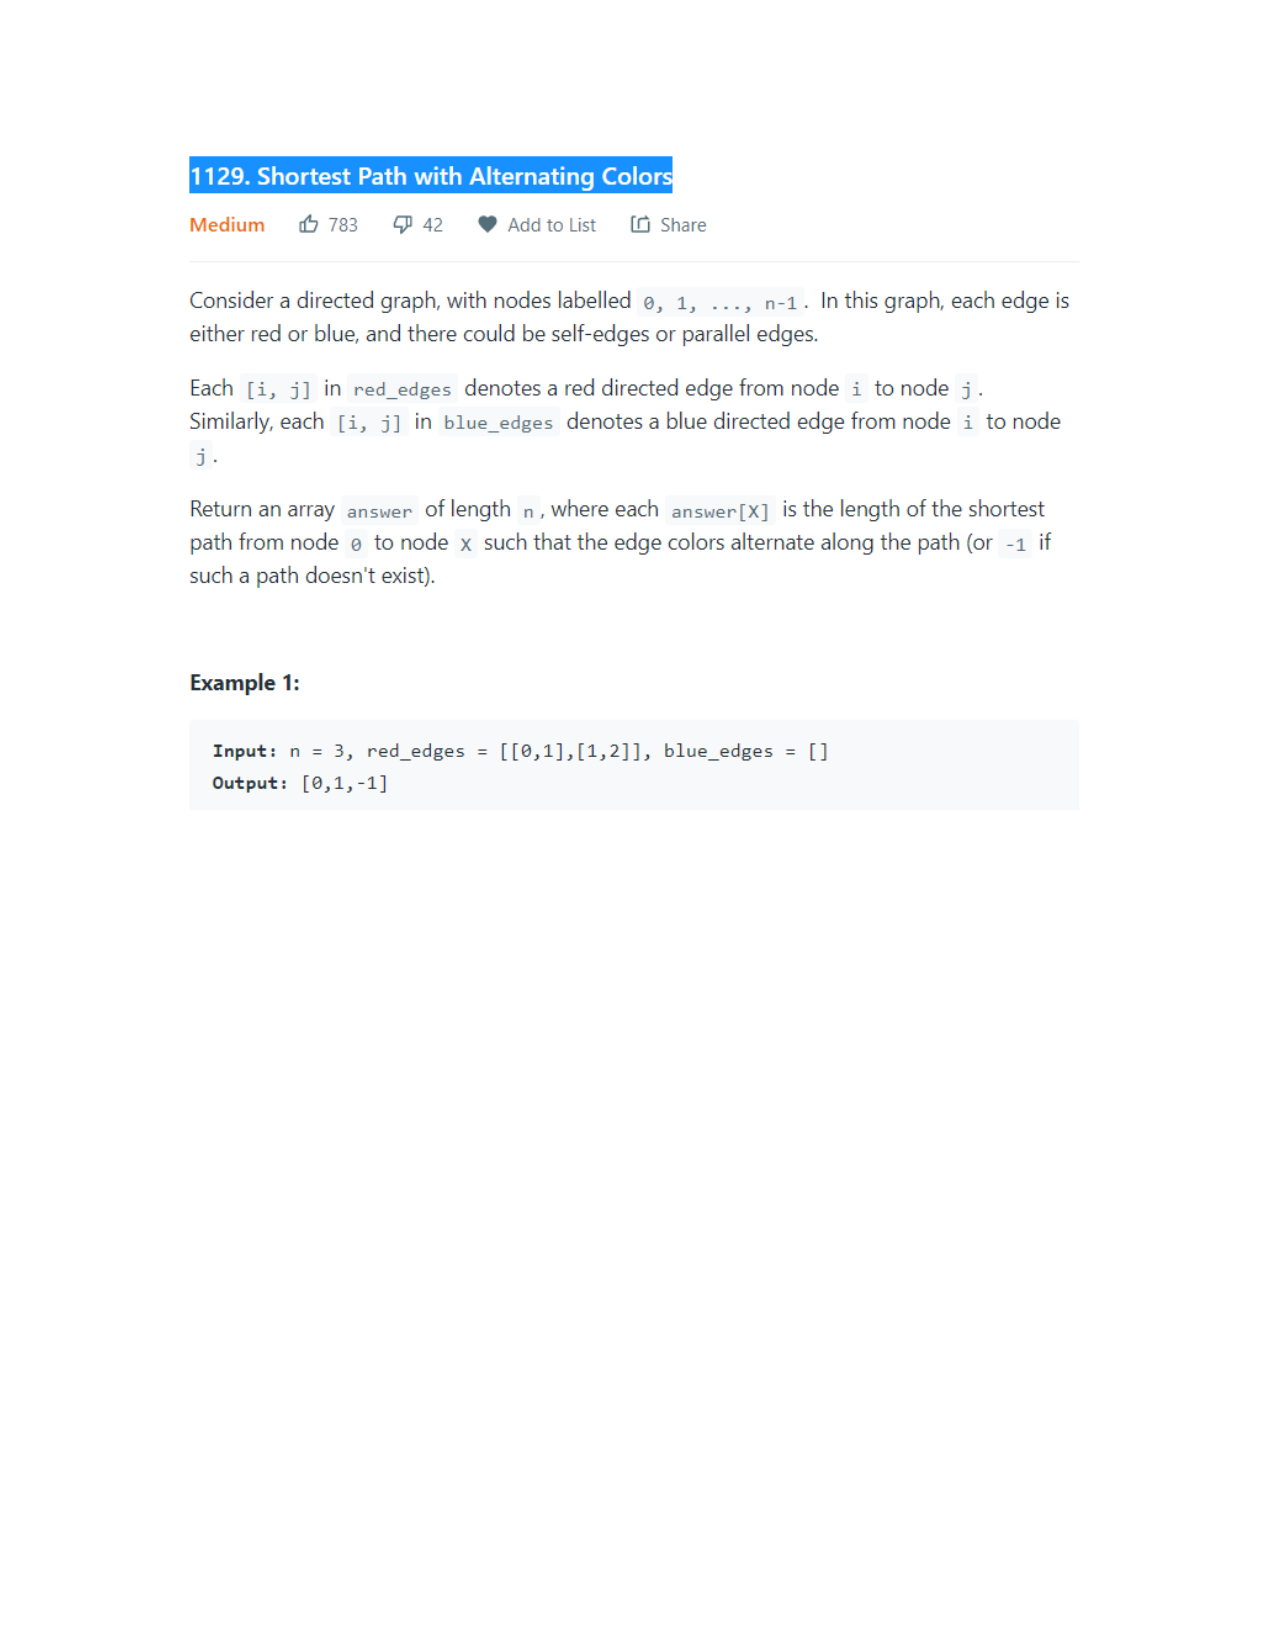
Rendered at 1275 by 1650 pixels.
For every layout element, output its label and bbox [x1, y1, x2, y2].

picture [187, 150, 1088, 810]
